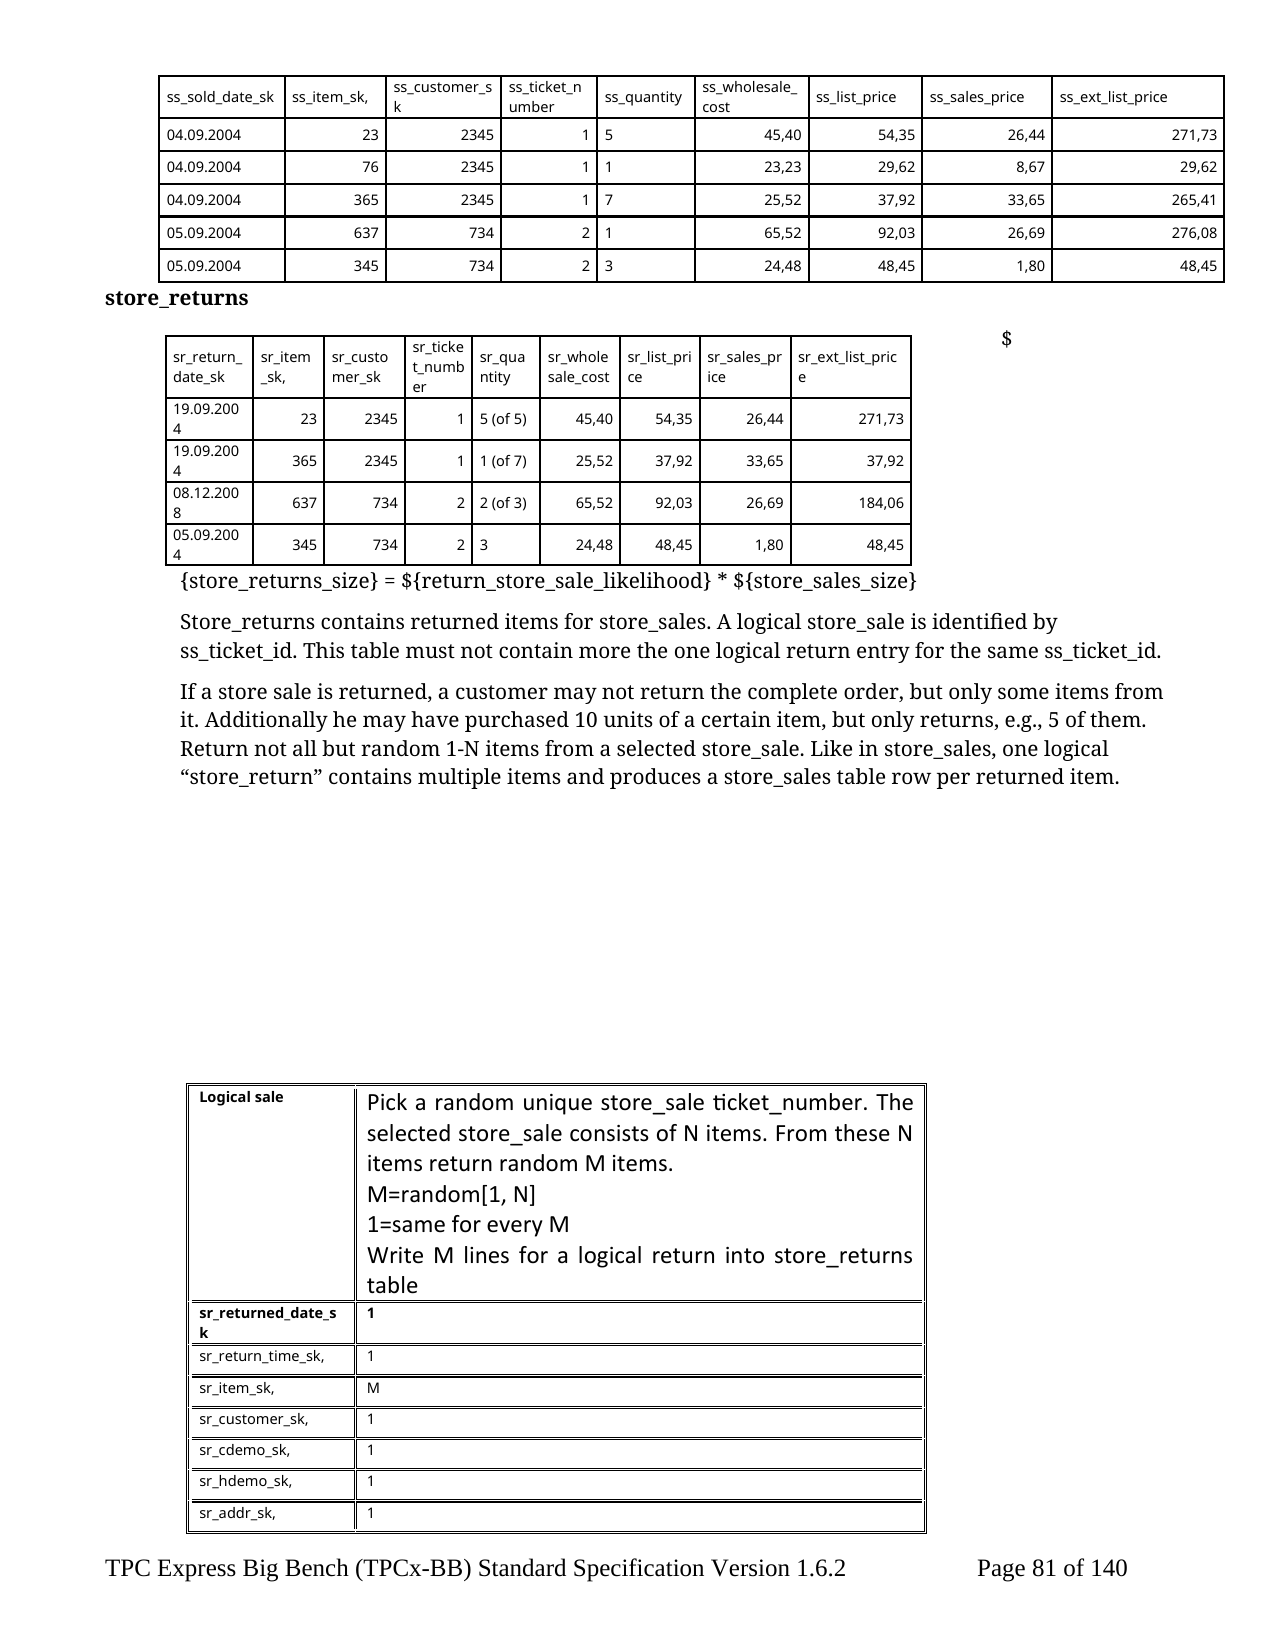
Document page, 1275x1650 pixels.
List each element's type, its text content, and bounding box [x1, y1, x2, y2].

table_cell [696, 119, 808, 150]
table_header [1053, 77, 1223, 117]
text store_returns [105, 105, 1170, 312]
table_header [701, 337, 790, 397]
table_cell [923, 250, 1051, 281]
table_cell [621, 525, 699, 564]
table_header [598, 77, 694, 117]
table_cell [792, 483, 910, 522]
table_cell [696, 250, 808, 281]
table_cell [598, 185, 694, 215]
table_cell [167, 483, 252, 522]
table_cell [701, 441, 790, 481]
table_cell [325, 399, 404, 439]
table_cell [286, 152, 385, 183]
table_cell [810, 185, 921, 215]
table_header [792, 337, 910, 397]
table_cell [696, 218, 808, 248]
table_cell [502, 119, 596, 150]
text If a store sale is returned, a customer may not return the complete order, but only some items from it. Additionally he may have purchased 10 units of a certain item, but only returns, e.g., 5 of them. Return not all but random 1-N items from a selected store_sale. Like in store_sales, one logical “store_return” contains multiple items and produces a store_sales table row per returned item. [180, 677, 1170, 791]
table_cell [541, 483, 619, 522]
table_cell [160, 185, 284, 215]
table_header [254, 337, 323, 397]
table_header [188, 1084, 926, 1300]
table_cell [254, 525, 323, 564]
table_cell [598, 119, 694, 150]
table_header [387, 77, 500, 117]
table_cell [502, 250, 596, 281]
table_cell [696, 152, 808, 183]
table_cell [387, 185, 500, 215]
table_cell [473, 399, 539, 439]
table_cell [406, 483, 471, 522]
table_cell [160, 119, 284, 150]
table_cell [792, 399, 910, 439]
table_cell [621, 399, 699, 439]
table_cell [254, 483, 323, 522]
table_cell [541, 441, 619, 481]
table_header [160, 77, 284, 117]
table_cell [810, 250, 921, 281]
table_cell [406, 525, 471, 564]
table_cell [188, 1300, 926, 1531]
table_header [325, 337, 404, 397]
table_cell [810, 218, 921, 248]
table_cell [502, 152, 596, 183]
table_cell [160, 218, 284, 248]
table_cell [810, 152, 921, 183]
text Store_returns contains returned items for store_sales. A logical store_sale is identified by ss_ticket_id. This table must not contain more the one logical return entry for the same ss_ticket_id. [180, 607, 1170, 664]
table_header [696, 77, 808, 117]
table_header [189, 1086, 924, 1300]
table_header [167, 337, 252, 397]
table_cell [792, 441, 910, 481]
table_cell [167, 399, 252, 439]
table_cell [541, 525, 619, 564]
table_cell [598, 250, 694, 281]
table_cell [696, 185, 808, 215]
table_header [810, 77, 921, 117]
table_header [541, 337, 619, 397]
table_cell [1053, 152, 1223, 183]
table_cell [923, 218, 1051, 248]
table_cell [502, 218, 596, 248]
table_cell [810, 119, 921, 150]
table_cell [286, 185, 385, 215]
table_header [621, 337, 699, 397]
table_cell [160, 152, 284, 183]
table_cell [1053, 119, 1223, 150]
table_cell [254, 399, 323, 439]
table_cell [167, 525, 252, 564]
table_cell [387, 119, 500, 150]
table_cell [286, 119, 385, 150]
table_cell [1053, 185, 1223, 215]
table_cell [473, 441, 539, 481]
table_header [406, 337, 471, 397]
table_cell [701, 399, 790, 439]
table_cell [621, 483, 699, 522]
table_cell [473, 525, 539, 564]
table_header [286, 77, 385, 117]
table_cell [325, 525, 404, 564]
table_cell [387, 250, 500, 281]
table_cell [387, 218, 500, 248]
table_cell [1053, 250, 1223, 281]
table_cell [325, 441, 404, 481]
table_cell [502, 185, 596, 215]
text ${store_returns_size} = ${return_store_sale_likelihood} * ${store_sales_size} [180, 324, 1170, 595]
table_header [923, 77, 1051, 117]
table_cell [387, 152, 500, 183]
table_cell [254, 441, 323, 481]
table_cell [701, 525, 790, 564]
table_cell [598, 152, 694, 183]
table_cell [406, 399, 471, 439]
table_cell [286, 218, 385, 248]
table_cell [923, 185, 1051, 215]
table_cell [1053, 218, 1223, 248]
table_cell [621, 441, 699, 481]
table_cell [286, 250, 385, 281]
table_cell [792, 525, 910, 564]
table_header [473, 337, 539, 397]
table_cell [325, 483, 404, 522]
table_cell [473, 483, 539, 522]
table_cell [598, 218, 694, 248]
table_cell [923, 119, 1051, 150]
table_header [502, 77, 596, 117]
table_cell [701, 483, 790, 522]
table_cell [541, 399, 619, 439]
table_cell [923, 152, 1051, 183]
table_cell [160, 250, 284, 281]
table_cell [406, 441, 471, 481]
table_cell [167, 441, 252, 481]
